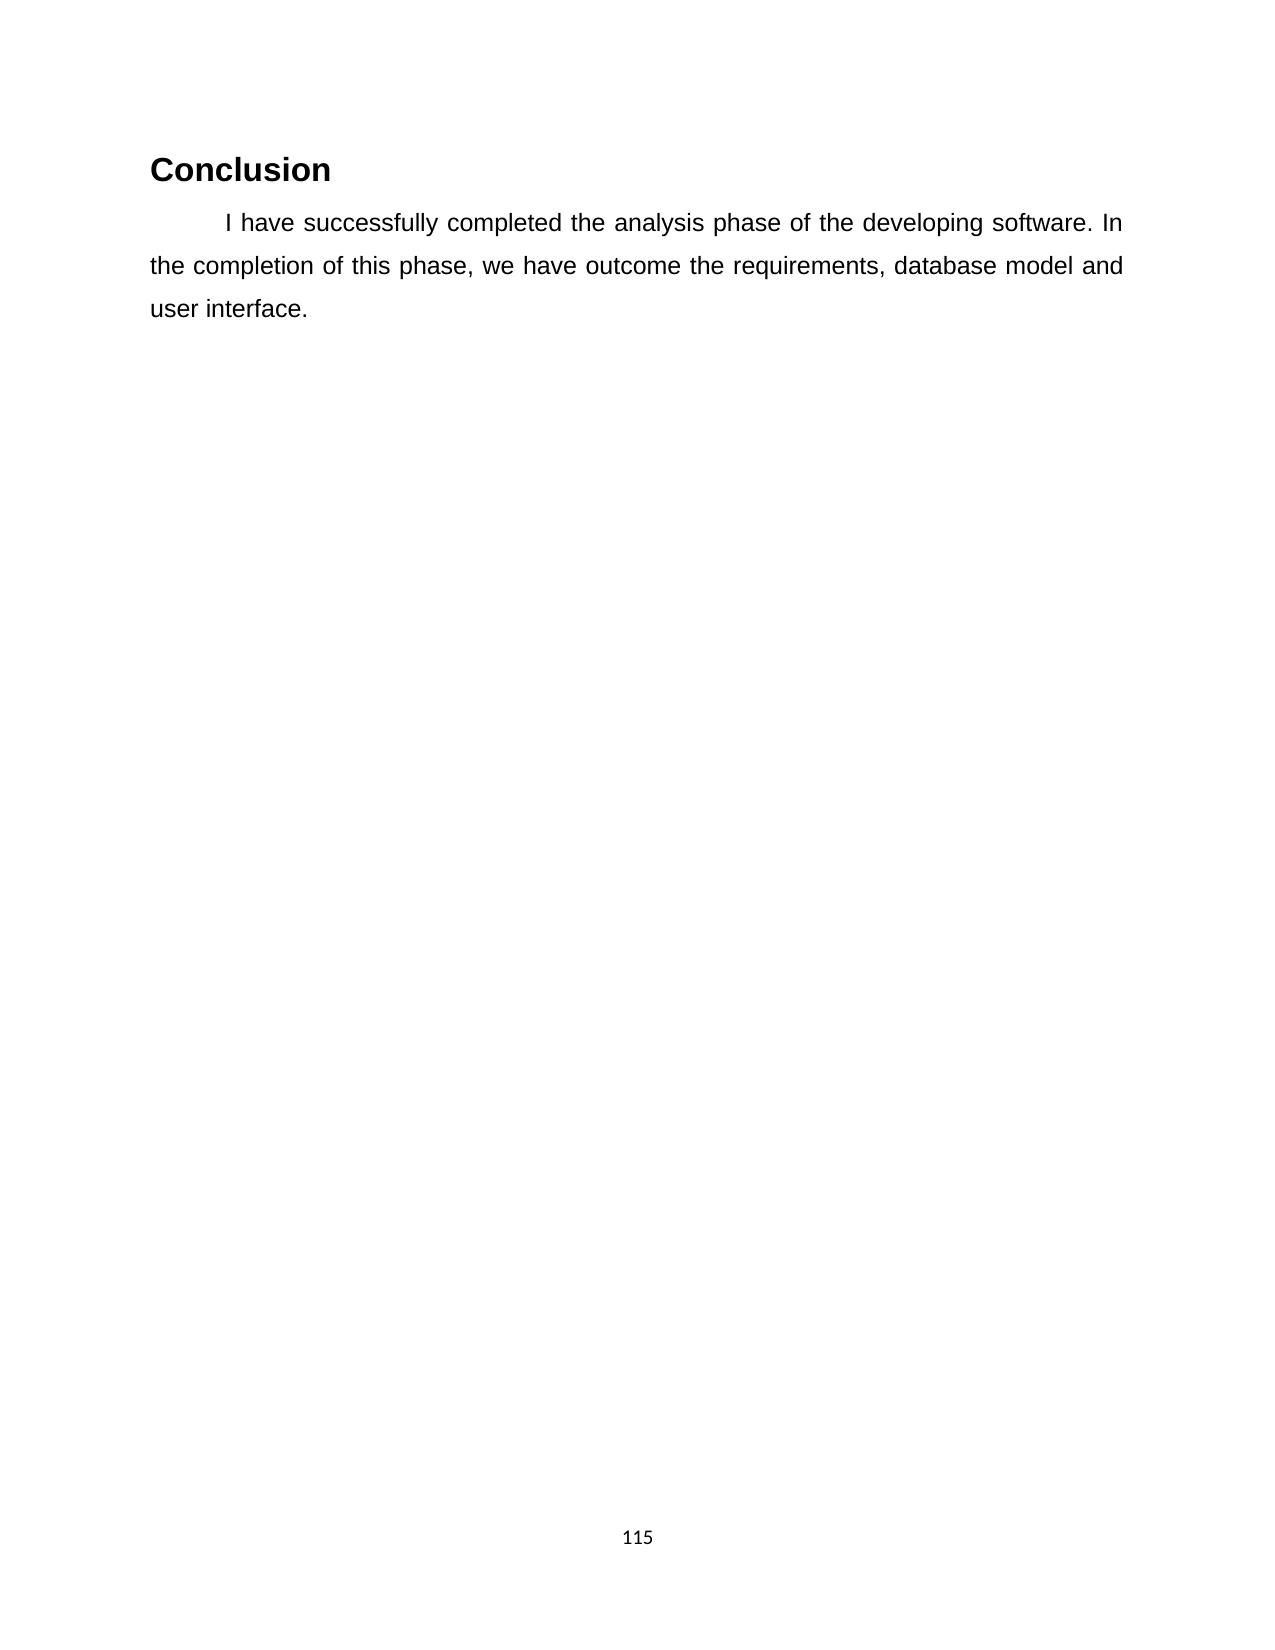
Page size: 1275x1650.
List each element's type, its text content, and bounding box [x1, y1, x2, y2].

text I have successfully completed the analysis phase of the developing software. In the completion of this phase, we have outcome the requirements, database model and user interface. [150, 208, 1125, 323]
subtitle Conclusion [150, 150, 1125, 188]
